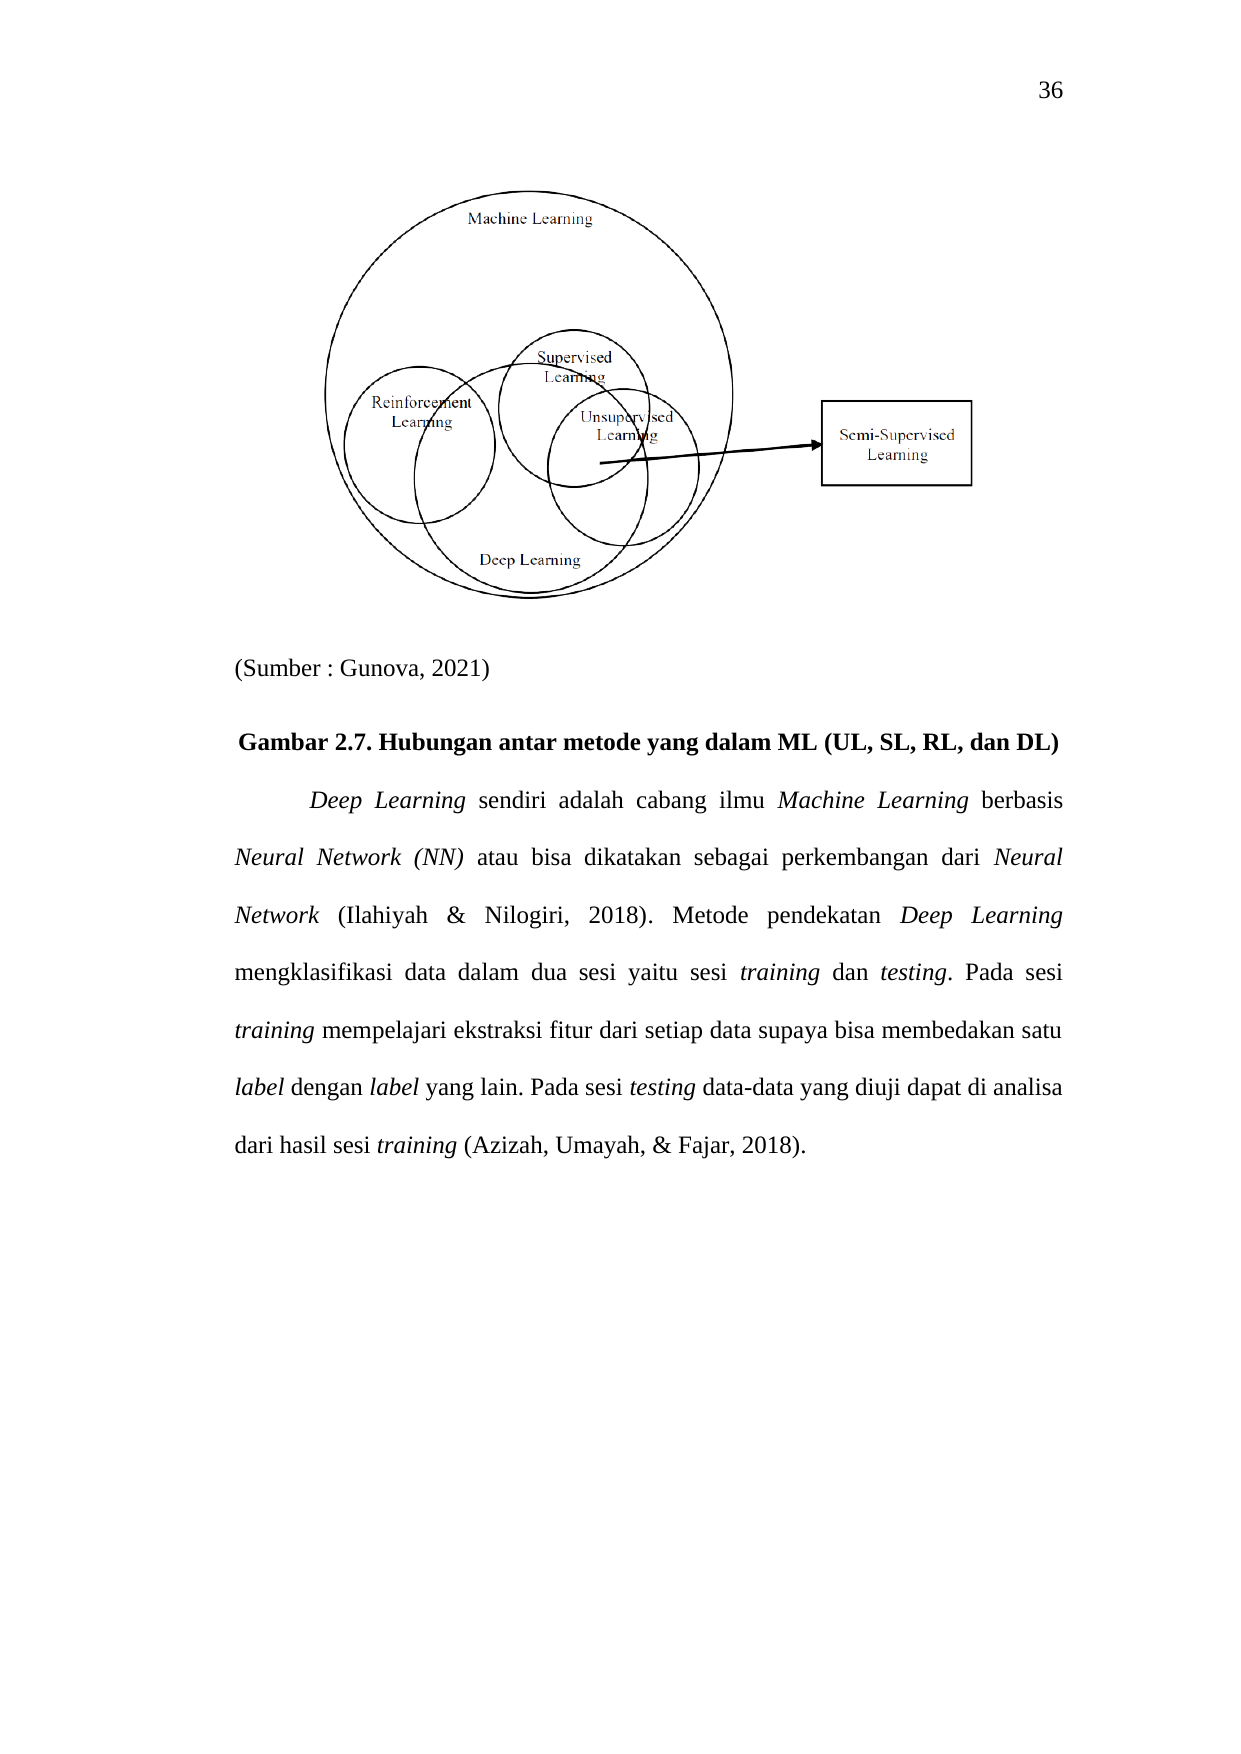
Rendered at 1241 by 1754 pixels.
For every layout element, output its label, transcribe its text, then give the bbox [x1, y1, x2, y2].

picture [313, 177, 984, 608]
text Deep Learning sendiri adalah cabang ilmu Machine Learning berbasis Neural Network (NN) atau bisa dikatakan sebagai perkembangan dari Neural Network . Metode pendekatan Deep Learning mengklasifikasi data dalam dua sesi yaitu sesi training dan testing. Pada sesi training mempelajari ekstraksi fitur dari setiap data supaya bisa membedakan satu label dengan label yang lain. Pada sesi testing data-data yang diuji dapat di analisa dari hasil sesi training . [234, 785, 1063, 1158]
